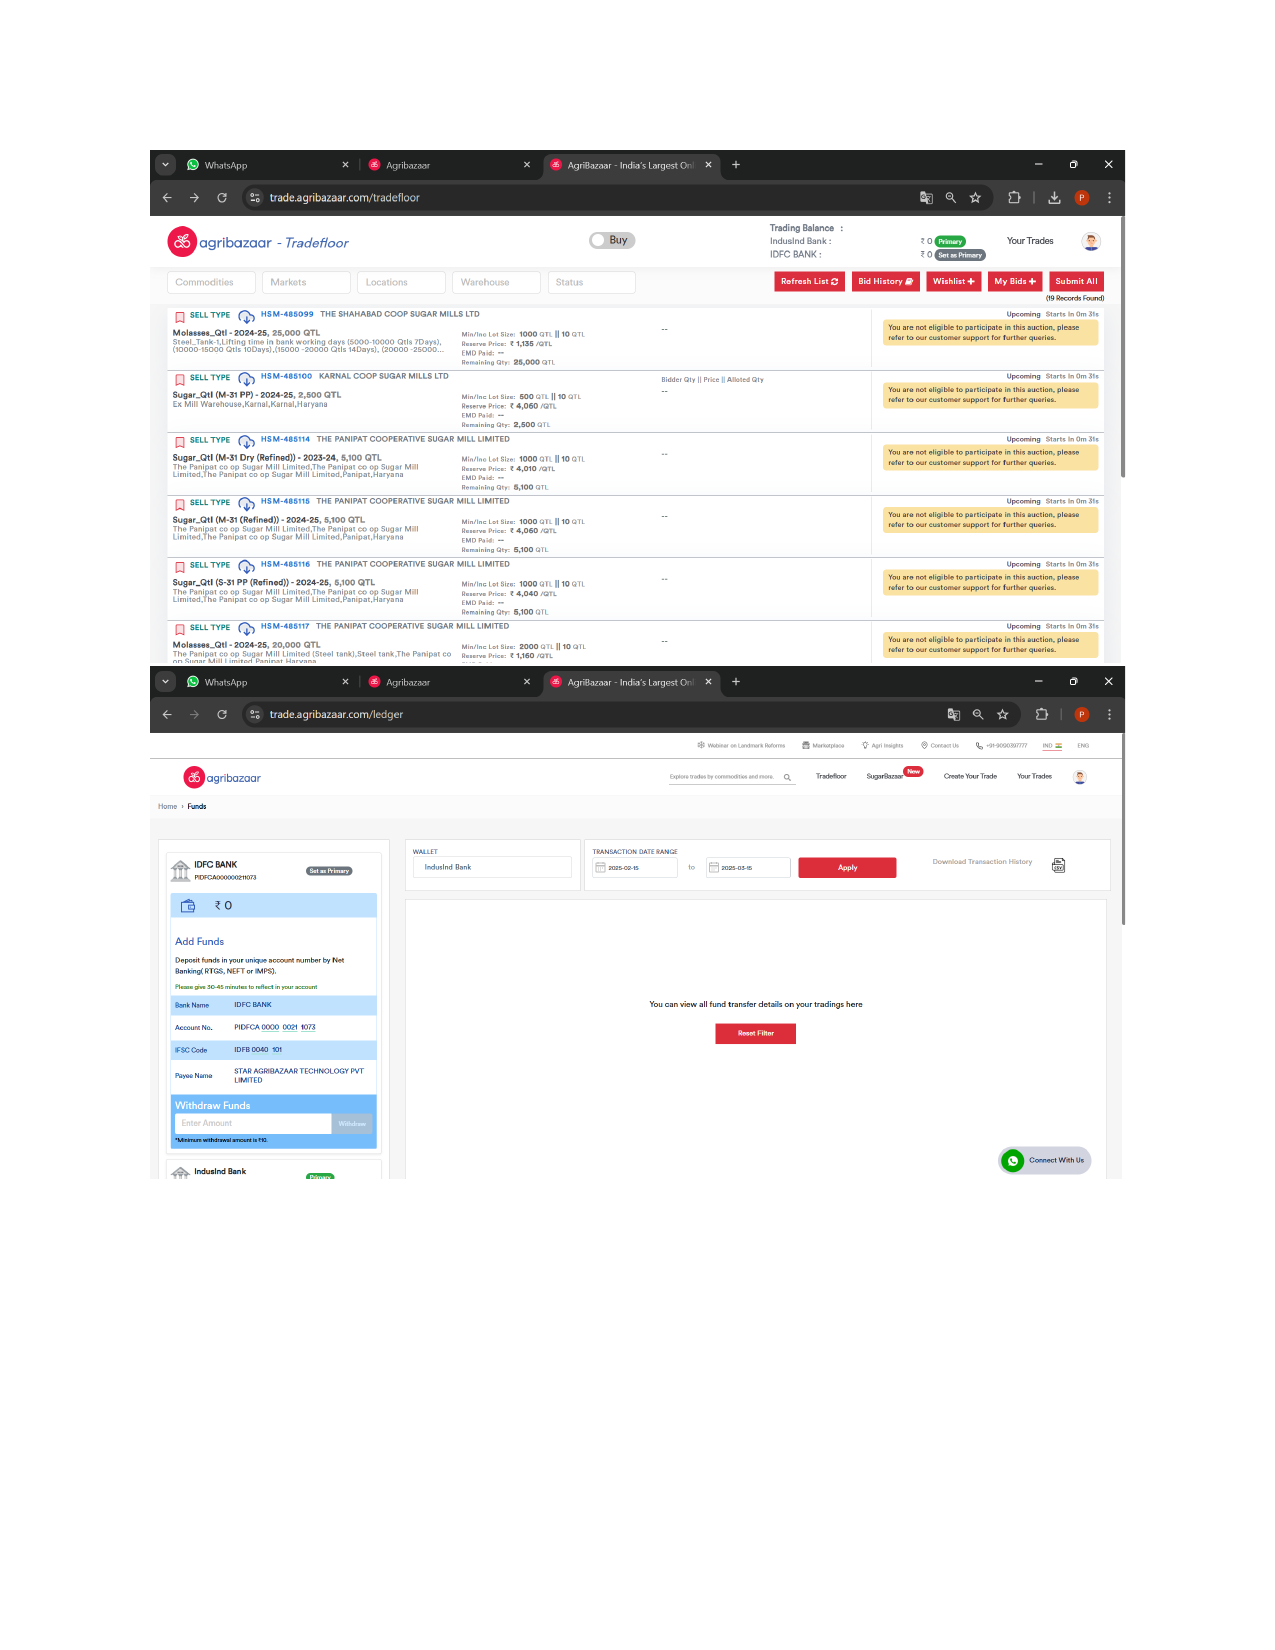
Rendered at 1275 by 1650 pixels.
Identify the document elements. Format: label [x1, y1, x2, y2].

picture [150, 150, 1125, 663]
picture [150, 666, 1125, 1179]
